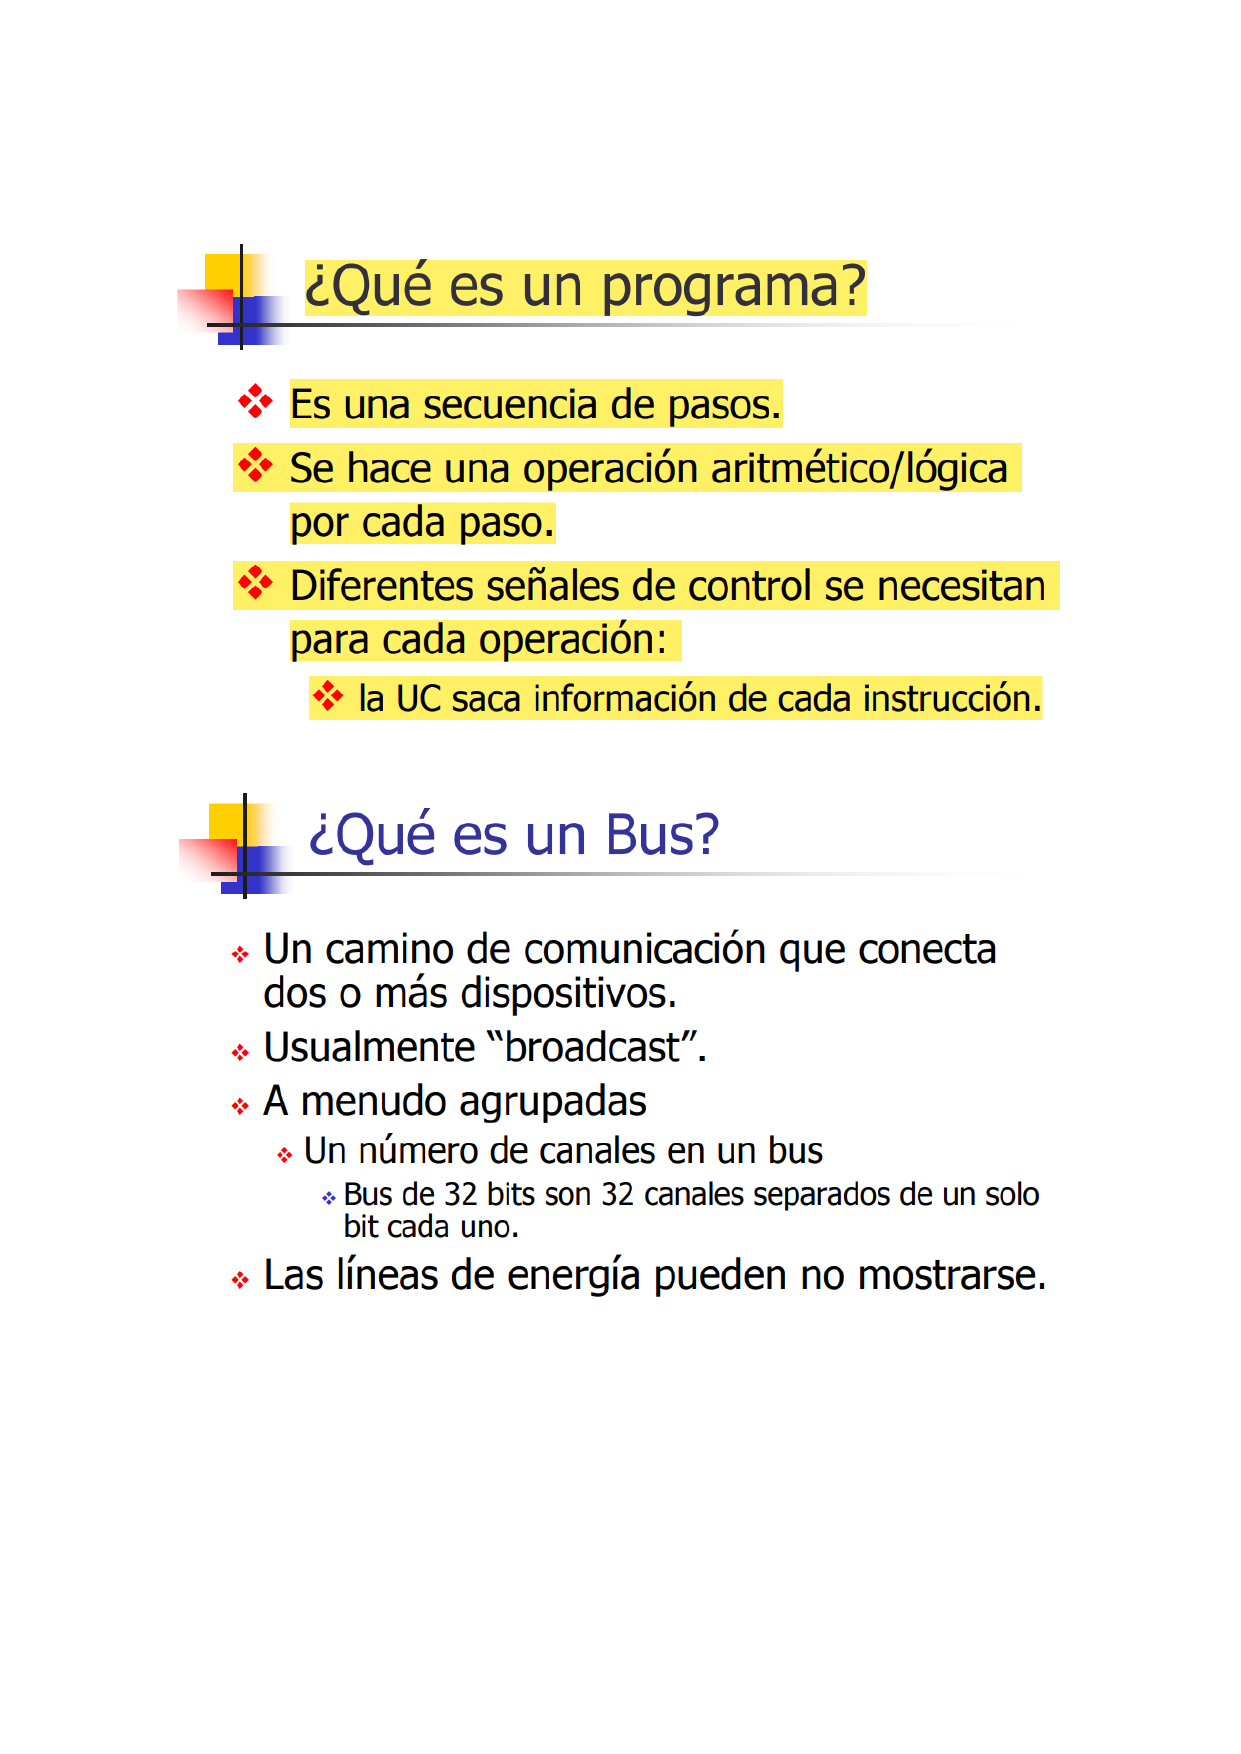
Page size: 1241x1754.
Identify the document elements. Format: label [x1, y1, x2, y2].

picture [177, 226, 1063, 737]
picture [177, 762, 1063, 1314]
